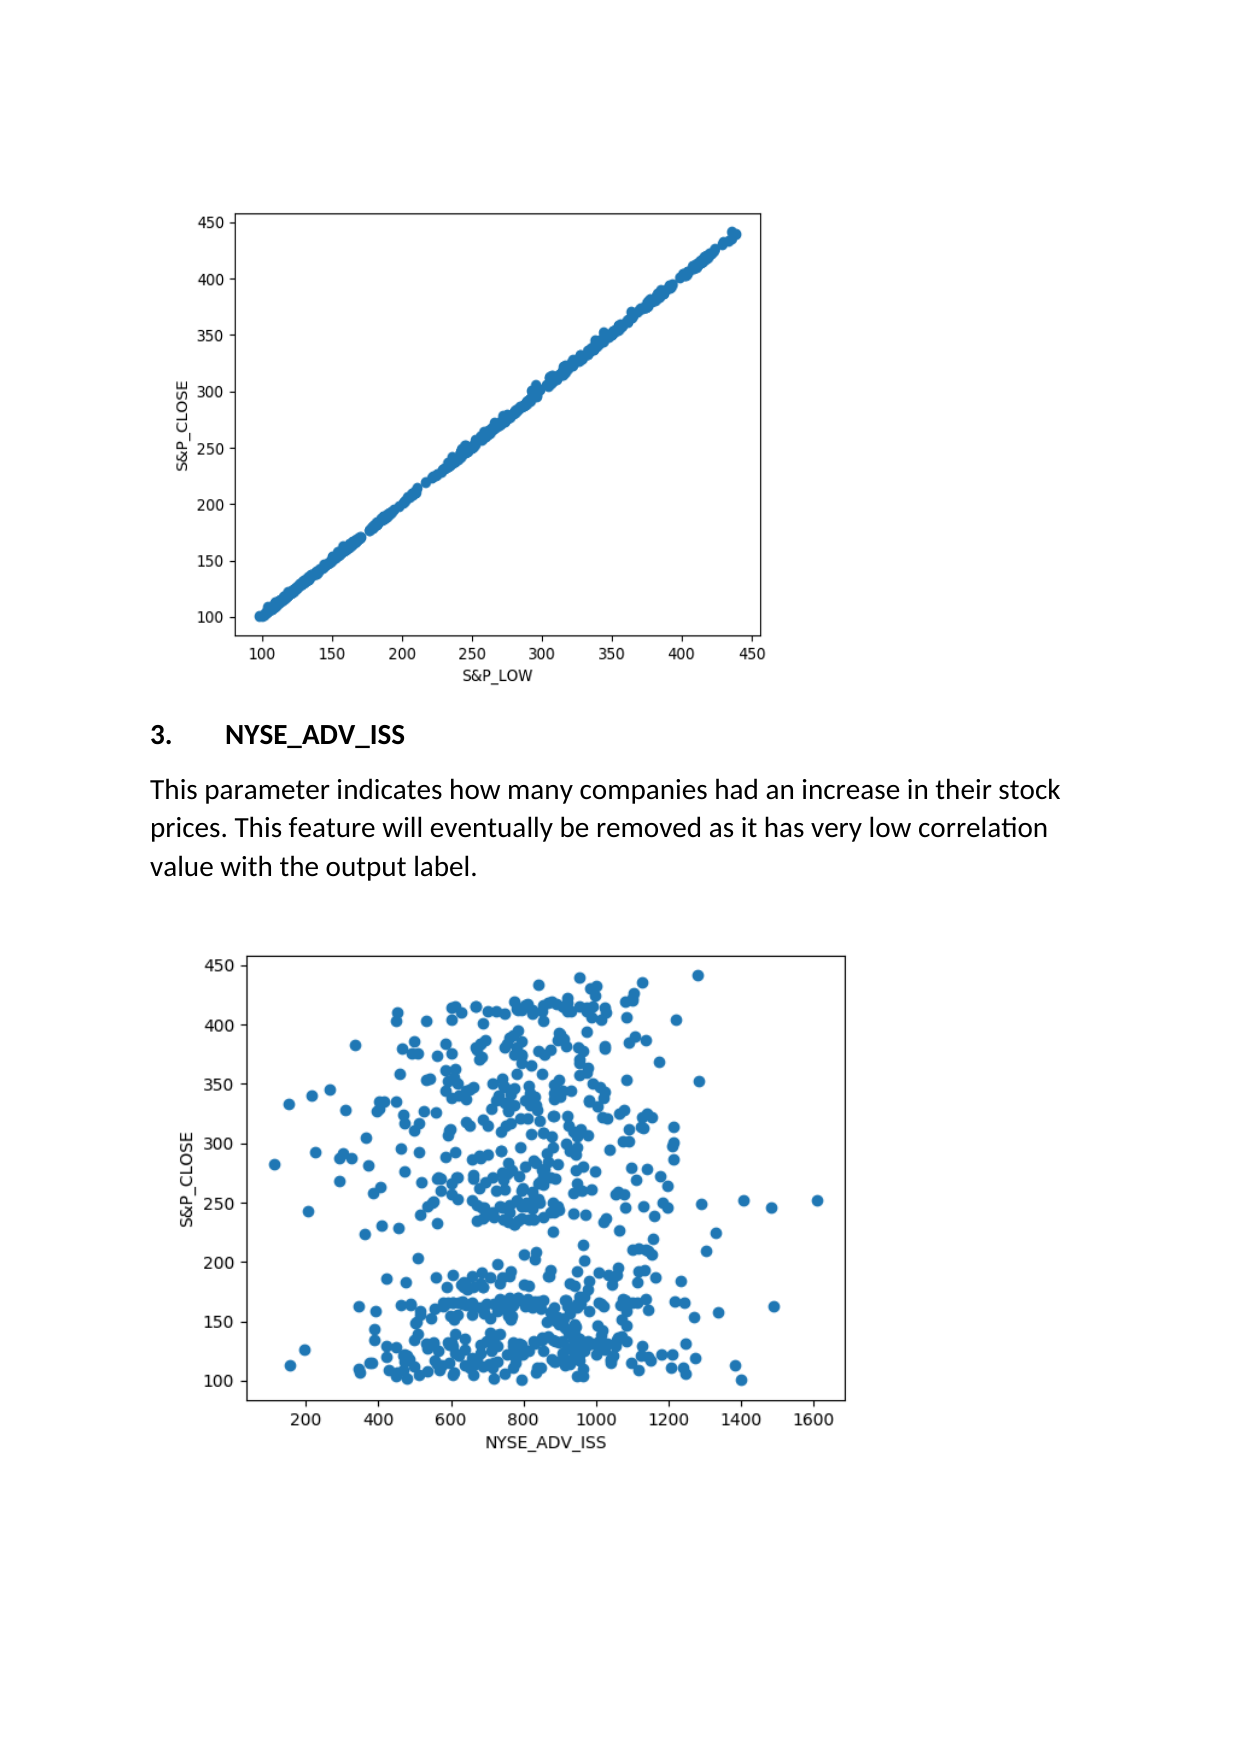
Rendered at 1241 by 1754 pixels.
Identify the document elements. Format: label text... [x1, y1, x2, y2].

picture [150, 147, 828, 696]
list NYSE_ADV_ISS [150, 716, 1071, 752]
text This parameter indicates how many companies had an increase in their stock prices. This feature will eventually be removed as it has very low correlation value with the output label. [150, 771, 1063, 883]
picture [150, 886, 922, 1464]
